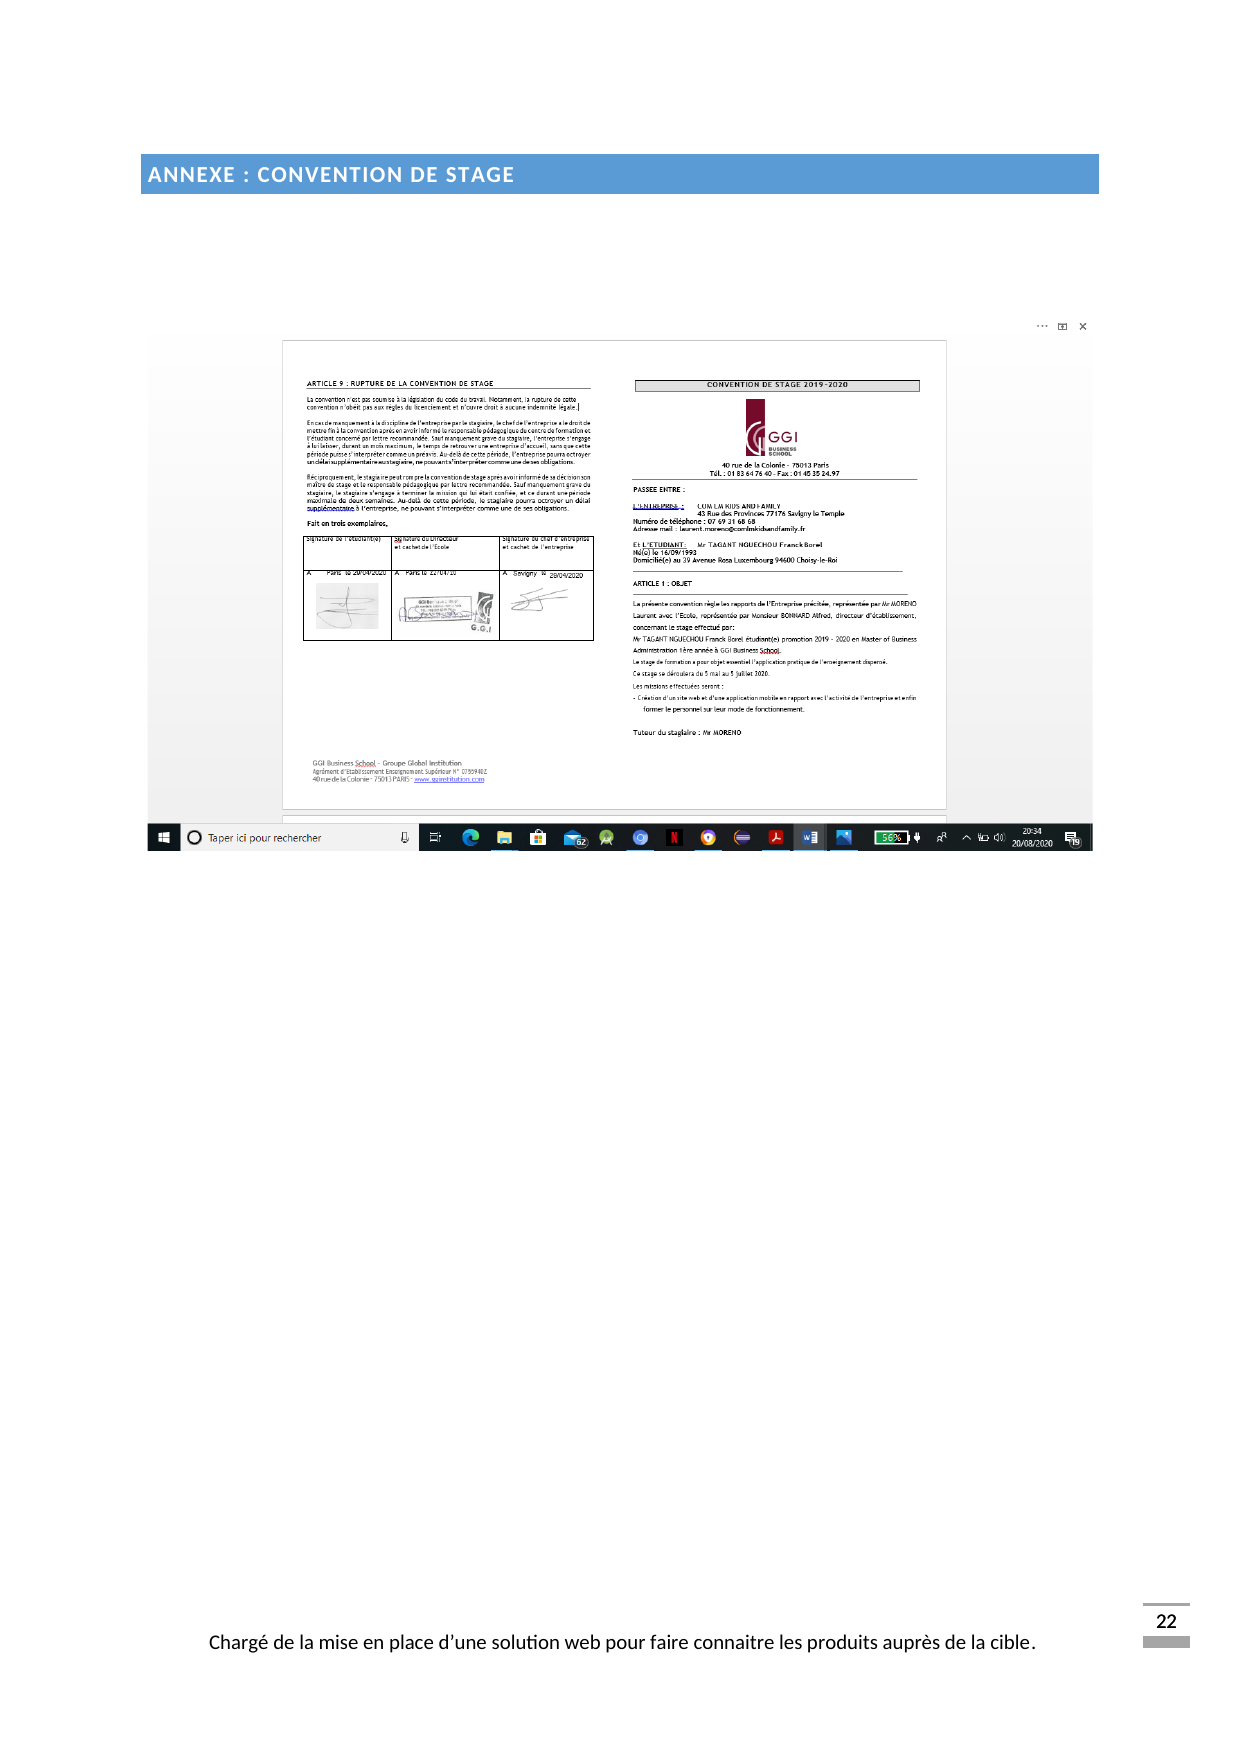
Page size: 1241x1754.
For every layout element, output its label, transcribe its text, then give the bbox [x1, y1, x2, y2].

picture [147, 319, 1093, 851]
subtitle Annexe : Convention de stage [148, 160, 1093, 188]
